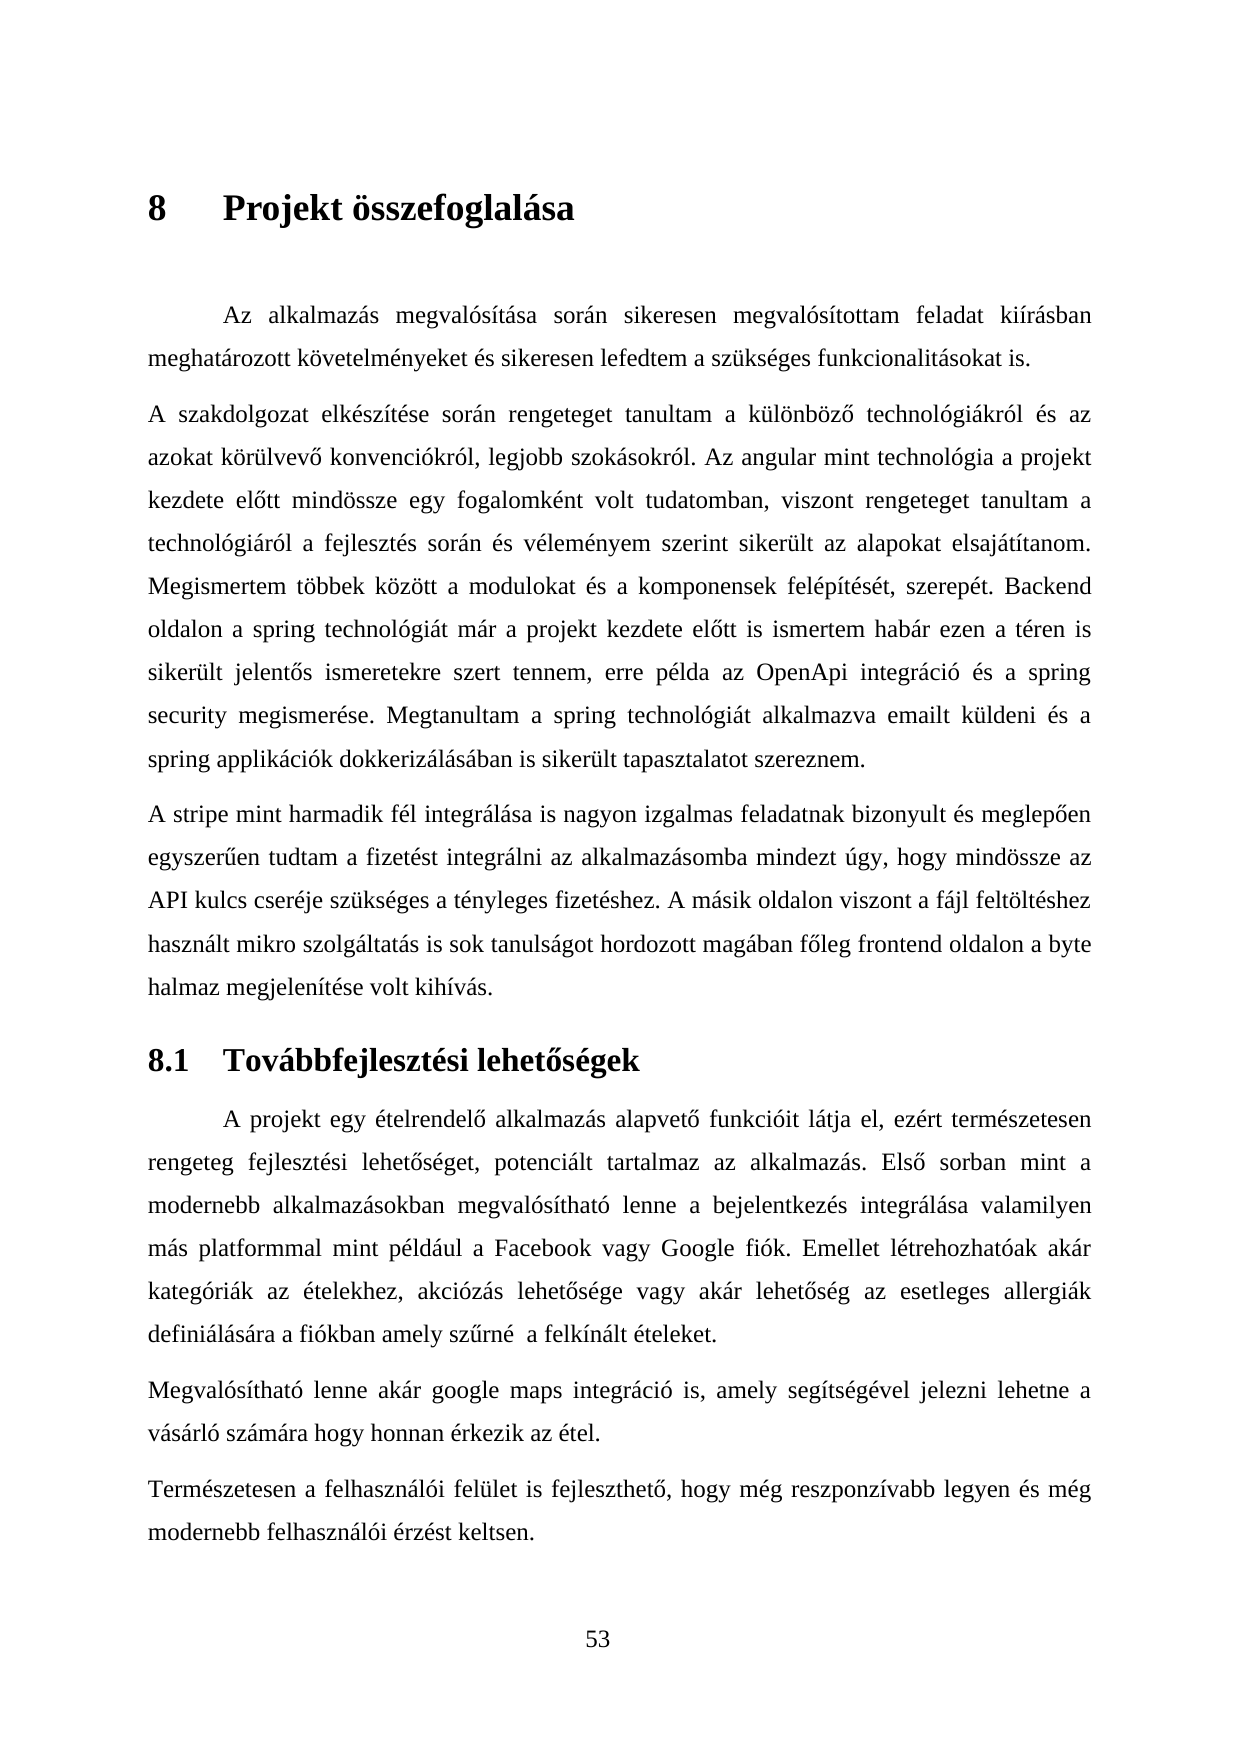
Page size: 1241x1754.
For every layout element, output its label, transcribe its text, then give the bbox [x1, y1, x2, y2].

text A projekt egy ételrendelő alkalmazás alapvető funkcióit látja el, ezért természetesen rengeteg fejlesztési lehetőséget, potenciált tartalmaz az alkalmazás. Első sorban mint a modernebb alkalmazásokban megvalósítható lenne a bejelentkezés integrálása valamilyen más platformmal mint például a Facebook vagy Google fiók. Emellet létrehozhatóak akár kategóriák az ételekhez, akciózás lehetősége vagy akár lehetőség az esetleges allergiák definiálására a fiókban amely szűrné a felkínált ételeket. [148, 1104, 1092, 1348]
text Megvalósítható lenne akár google maps integráció is, amely segítségével jelezni lehetne a vásárló számára hogy honnan érkezik az étel. [148, 1375, 1092, 1447]
text A szakdolgozat elkészítése során rengeteget tanultam a különböző technológiákról és az azokat körülvevő konvenciókról, legjobb szokásokról. Az angular mint technológia a projekt kezdete előtt mindössze egy fogalomként volt tudatomban, viszont rengeteget tanultam a technológiáról a fejlesztés során és véleményem szerint sikerült az alapokat elsajátítanom. Megismertem többek között a modulokat és a komponensek felépítését, szerepét. Backend oldalon a spring technológiát már a projekt kezdete előtt is ismertem habár ezen a téren is sikerült jelentős ismeretekre szert tennem, erre példa az OpenApi integráció és a spring security megismerése. Megtanultam a spring technológiát alkalmazva emailt küldeni és a spring applikációk dokkerizálásában is sikerült tapasztalatot szereznem. [148, 399, 1092, 772]
text A stripe mint harmadik fél integrálása is nagyon izgalmas feladatnak bizonyult és meglepően egyszerűen tudtam a fizetést integrálni az alkalmazásomba mindezt úgy, hogy mindössze az API kulcs cseréje szükséges a tényleges fizetéshez. A másik oldalon viszont a fájl feltöltéshez használt mikro szolgáltatás is sok tanulságot hordozott magában főleg frontend oldalon a byte halmaz megjelenítése volt kihívás. [148, 799, 1092, 1001]
text Természetesen a felhasználói felület is fejleszthető, hogy még reszponzívabb legyen és még modernebb felhasználói érzést keltsen. [148, 1474, 1092, 1546]
subtitle Továbbfejlesztési lehetőségek [148, 1040, 1092, 1078]
subtitle Projekt összefoglalása [148, 185, 1092, 228]
text Az alkalmazás megvalósítása során sikeresen megvalósítottam feladat kiírásban meghatározott követelményeket és sikeresen lefedtem a szükséges funkcionalitásokat is. [148, 300, 1092, 372]
